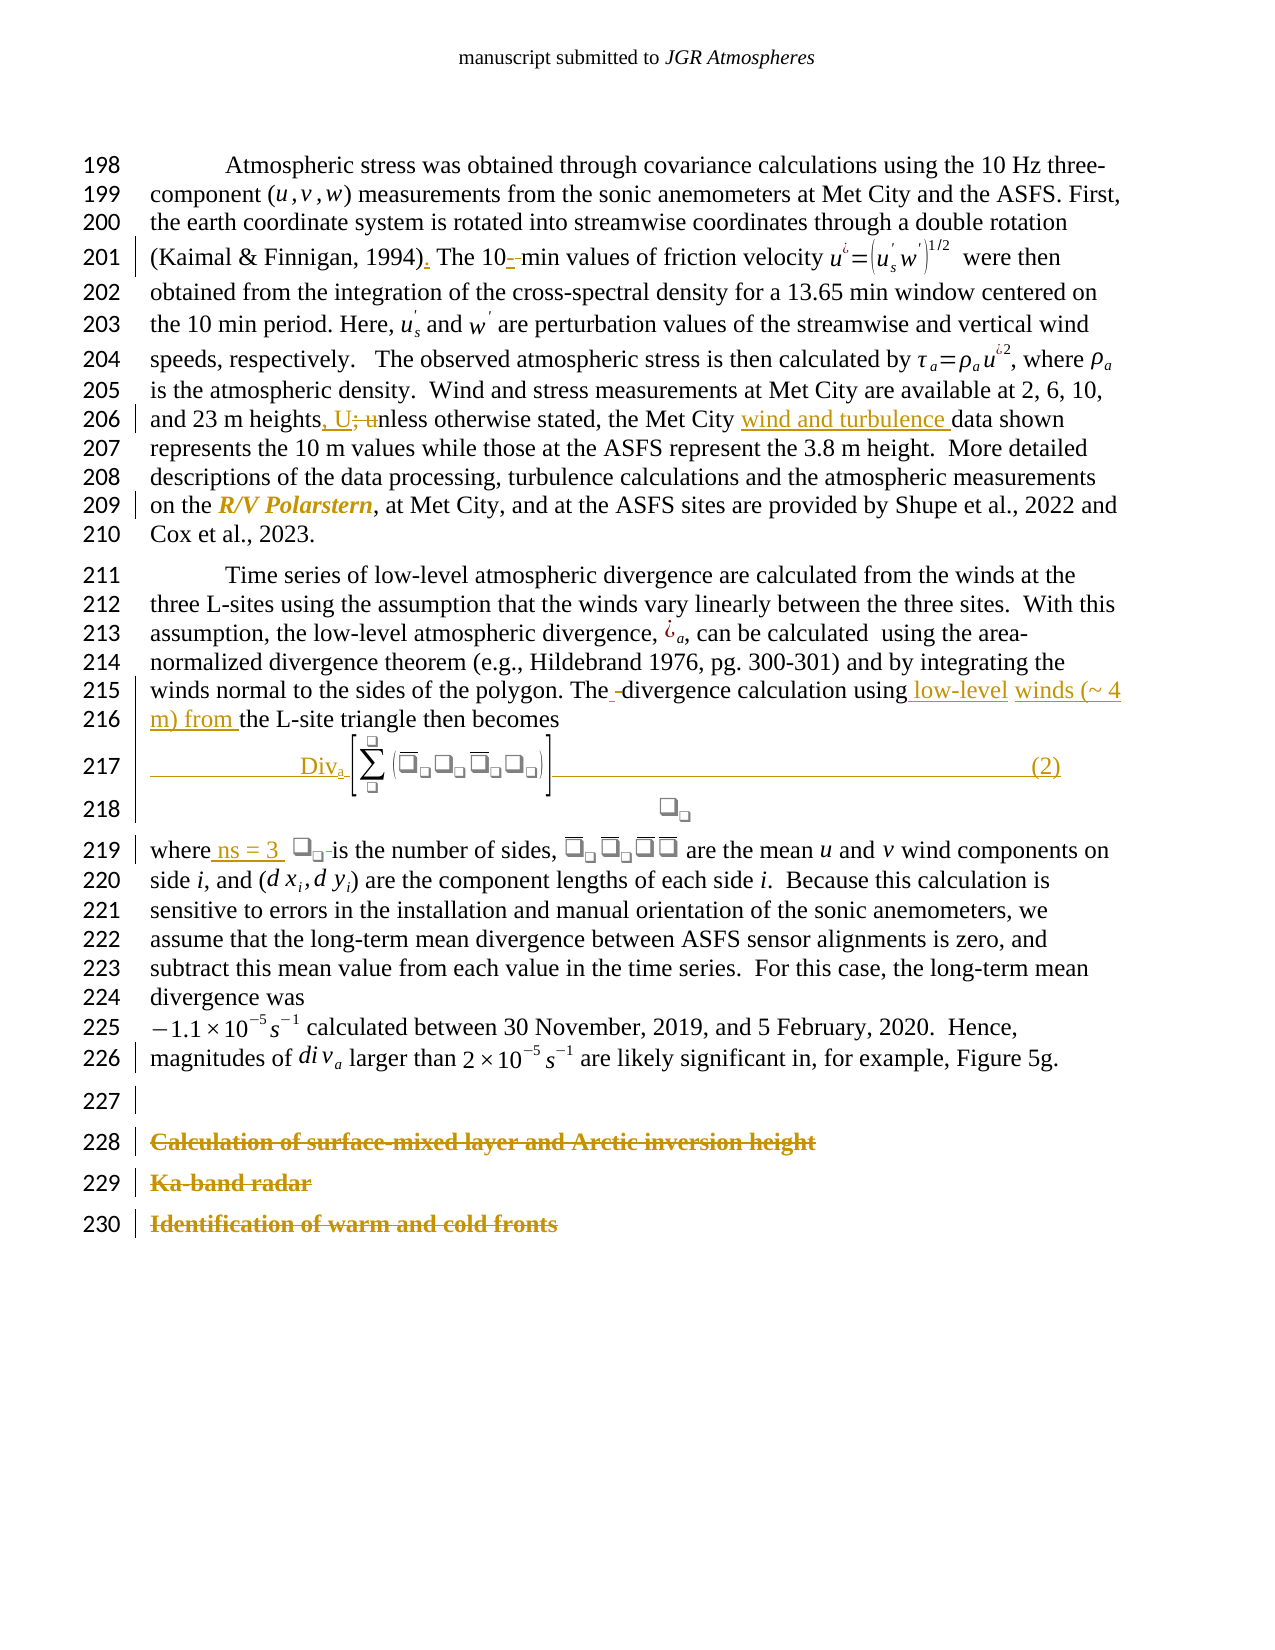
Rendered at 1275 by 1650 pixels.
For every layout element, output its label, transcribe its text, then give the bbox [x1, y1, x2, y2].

text where is the number of sides, are the mean and wind components on side i, and () are the component lengths of each side i. Because this calculation is sensitive to errors in the installation and manual orientation of the sonic anemometers, we assume that the long-term mean divergence between ASFS sensor alignments is zero, and subtract this mean value from each value in the time series. For this case, the long-term mean divergence was calculated between 30 November, 2019, and 5 February, 2020. Hence, magnitudes of larger than are likely significant in, for example, Figure 5g. [150, 835, 1125, 1073]
text Time series of low-level atmospheric divergence are calculated from the winds at the three L-sites using the assumption that the winds vary linearly between the three sites. With this assumption, the low-level atmospheric divergence, , can be calculated using the area-normalized divergence theorem (e.g., Hildebrand 1976, pg. 300-301) and by integrating the winds normal to the sides of the polygon. Thedivergence calculation using the L-site triangle then becomes [150, 561, 1125, 733]
text Atmospheric stress was obtained through covariance calculations using the 10 Hz three-component () measurements from the sonic anemometers at Met City and the ASFS. First, the earth coordinate system is rotated into streamwise coordinates through a double rotation (Kaimal & Finnigan, 1994) The 10min values of friction velocity were then obtained from the integration of the cross-spectral density for a 13.65 min window centered on the 10 min period. Here, and are perturbation values of the streamwise and vertical wind speeds, respectively. The observed atmospheric stress is then calculated by , where is the atmospheric density. Wind and stress measurements at Met City are available at 2, 6, 10, and 23 m heightsnless otherwise stated, the Met City data shown represents the 10 m values while those at the ASFS represent the 3.8 m height. More detailed descriptions of the data processing, turbulence calculations and the atmospheric measurements on the R/V Polarstern, at Met City, and at the ASFS sites are provided by Shupe et al., 2022 and Cox et al., 2023. [150, 150, 1125, 548]
